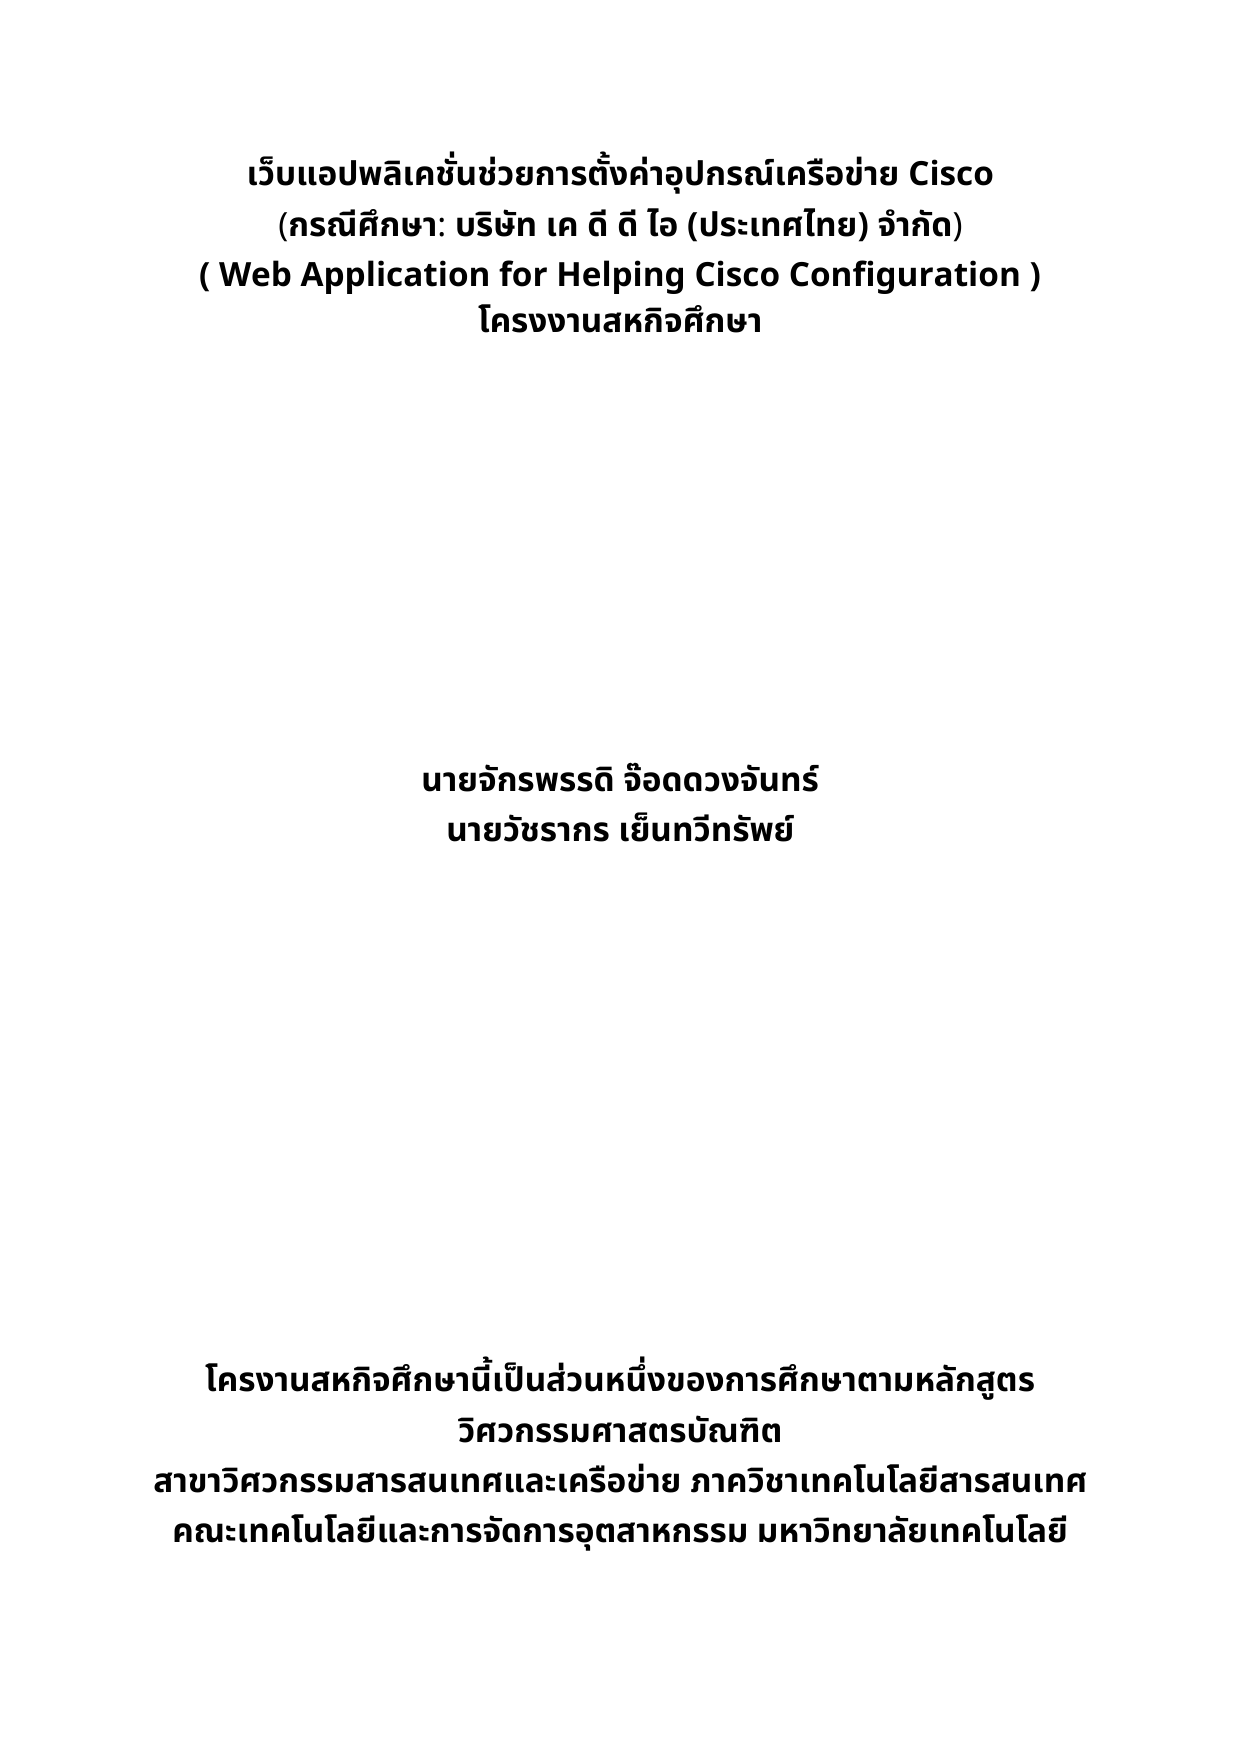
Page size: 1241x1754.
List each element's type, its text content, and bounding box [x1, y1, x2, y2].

text นายวัชรากร เย็นทวีทรัพย์ [150, 806, 1090, 857]
text โครงานสหกิจศึกษานี้เป็นส่วนหนึ่งของการศึกษาตามหลักสูตรวิศวกรรมศาสตรบัณฑิต [150, 1356, 1090, 1457]
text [150, 1457, 1090, 1558]
text นายจักรพรรดิ จ๊อดดวงจันทร์ [150, 756, 1090, 806]
